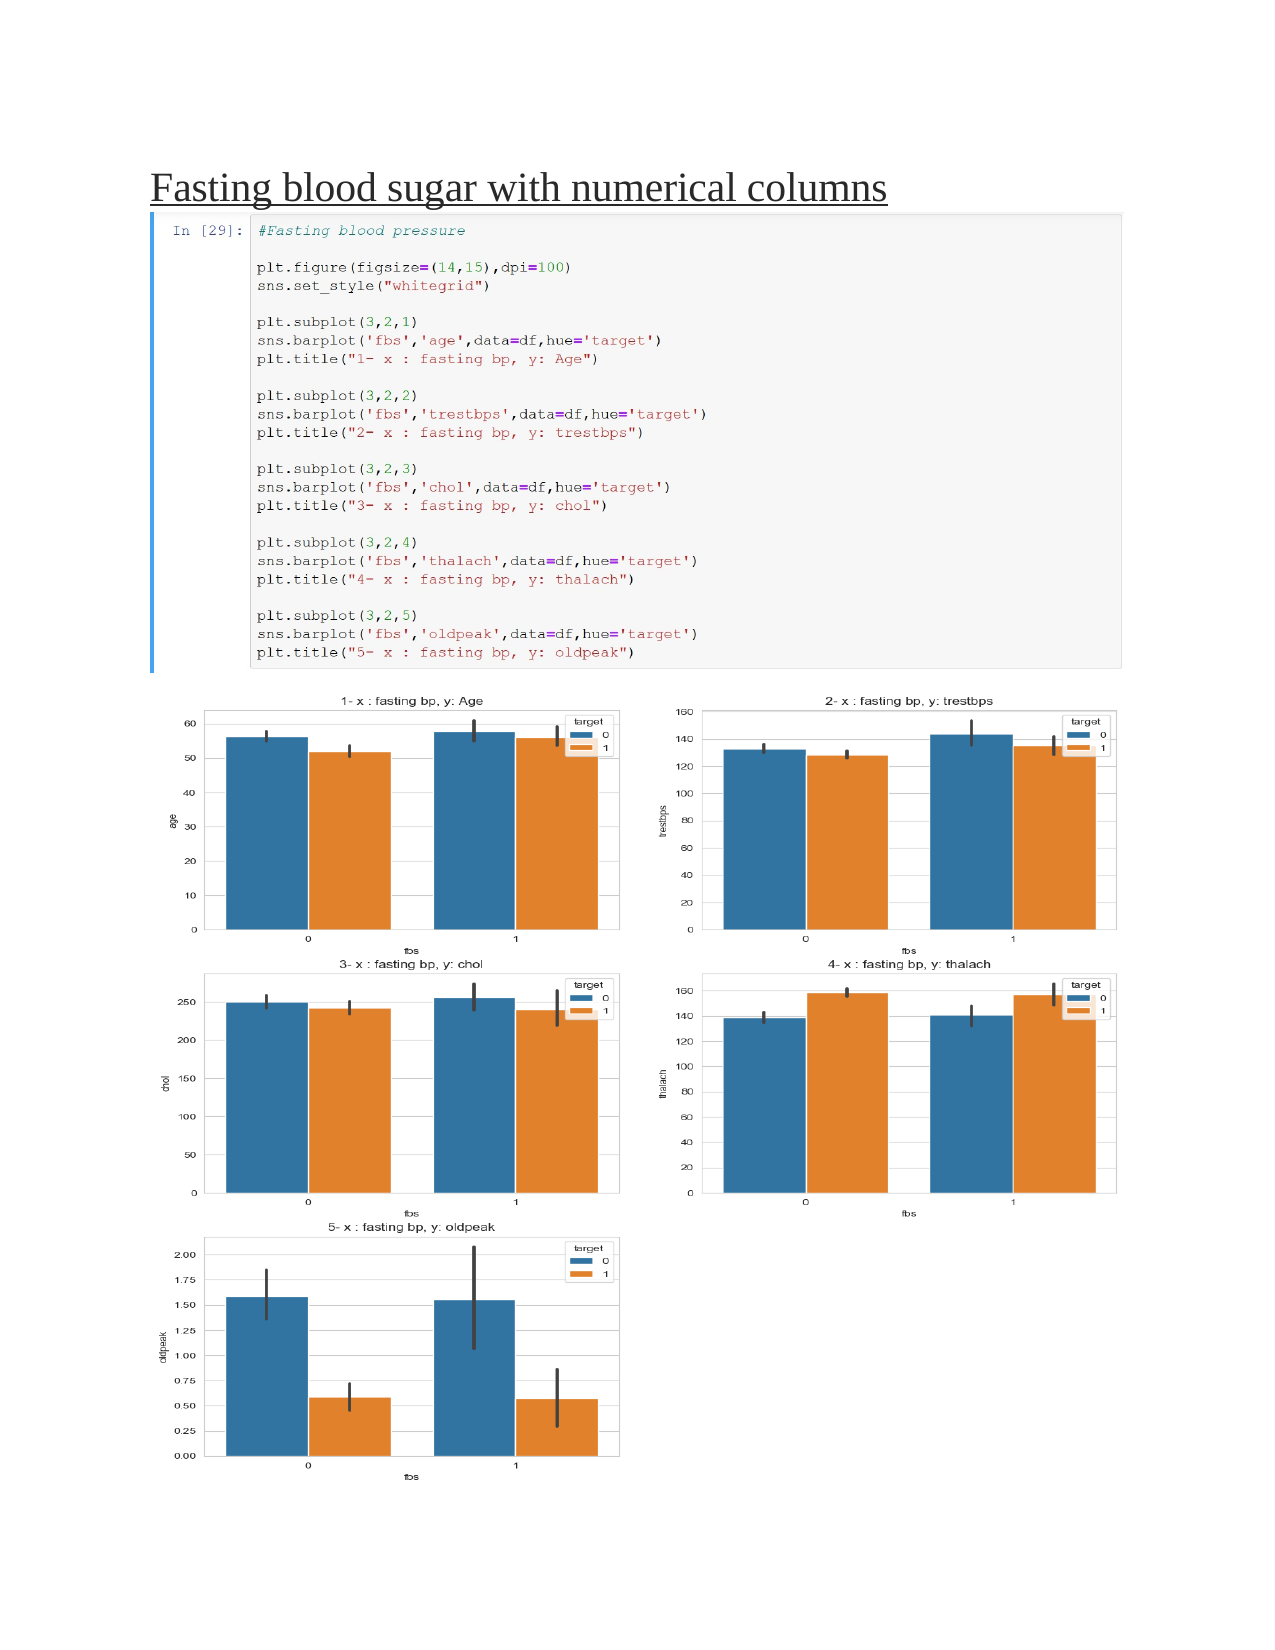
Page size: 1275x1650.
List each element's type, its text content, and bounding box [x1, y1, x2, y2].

subtitle Fasting blood sugar with numerical columns [150, 162, 1125, 210]
picture [150, 690, 1124, 1488]
picture [150, 212, 1124, 673]
